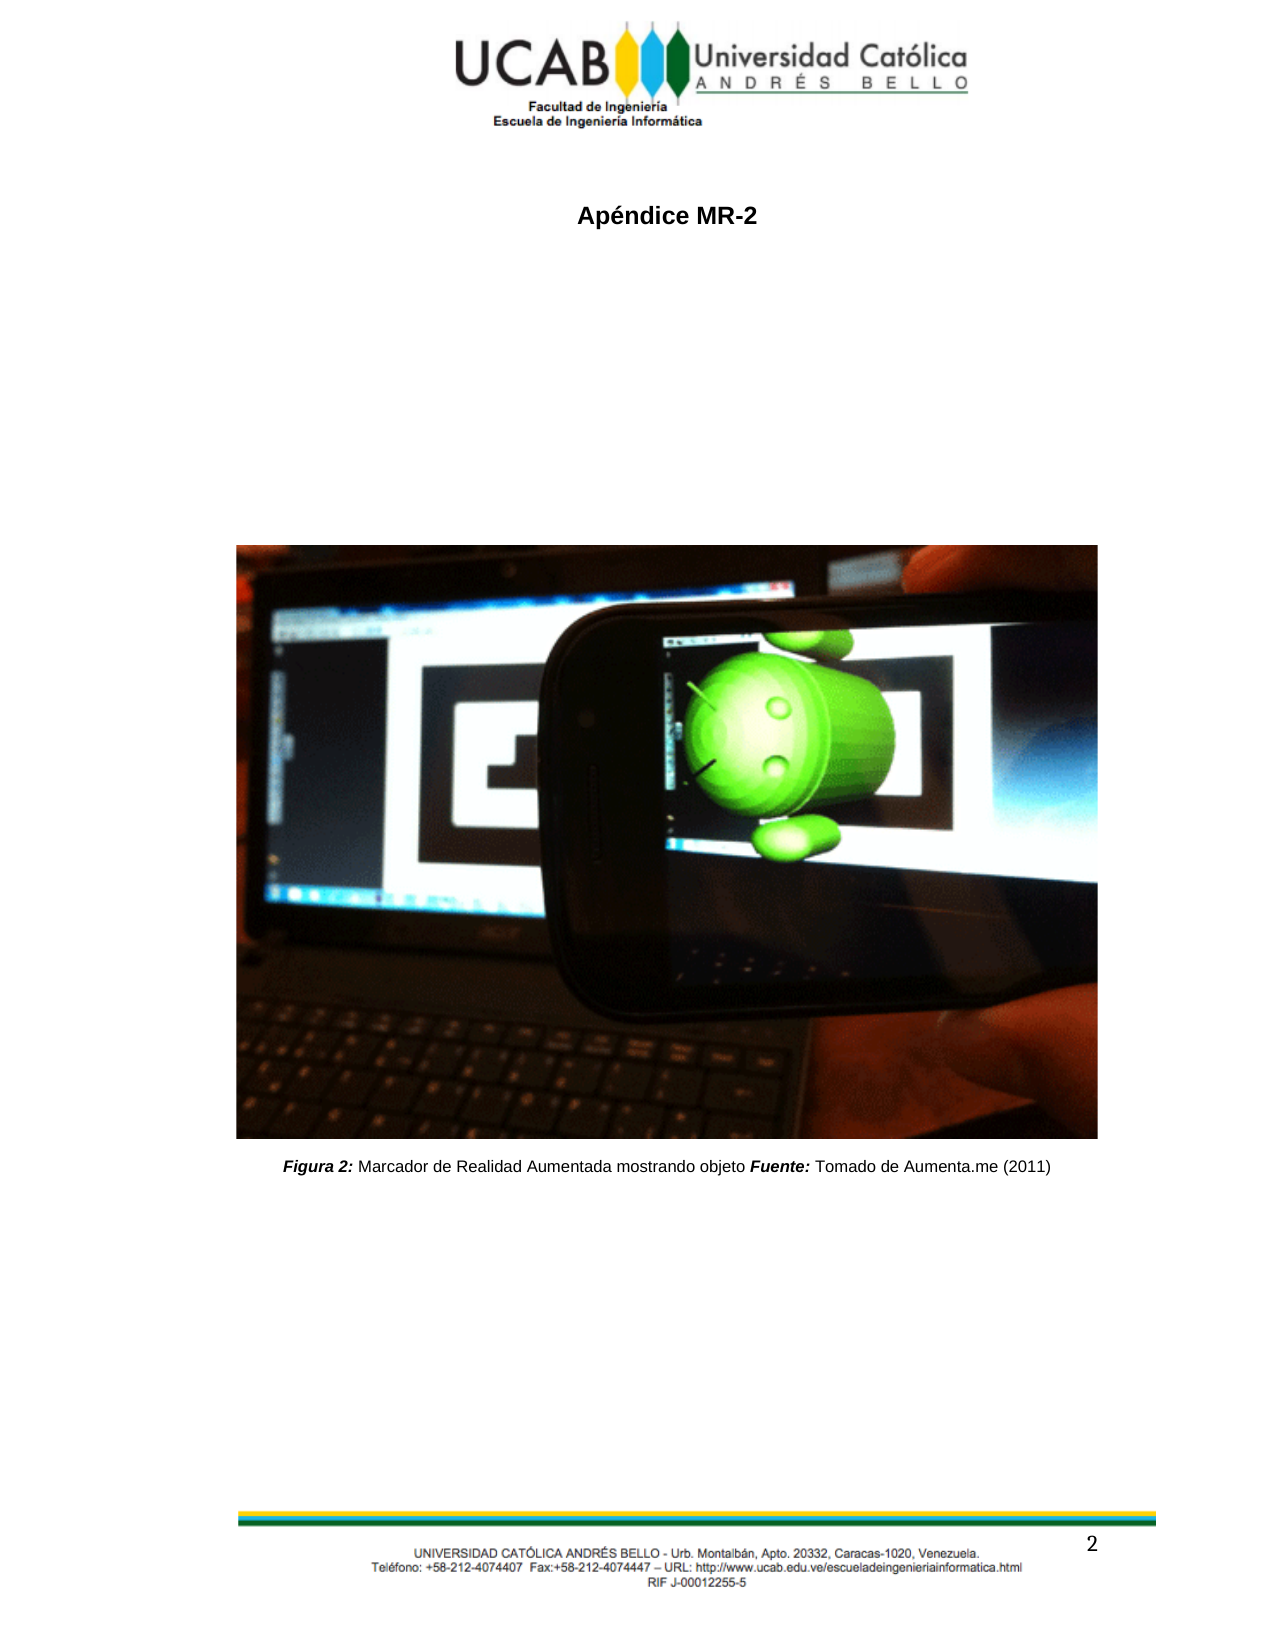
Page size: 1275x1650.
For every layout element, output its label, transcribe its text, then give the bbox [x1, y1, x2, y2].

subtitle Apéndice MR-2 [236, 201, 1098, 230]
text Figura 2: Marcador de Realidad Aumentada mostrando objeto Fuente: Tomado de Aumenta.me (2011) [236, 1157, 1098, 1176]
picture [414, 0, 1033, 144]
picture [236, 545, 1098, 1139]
picture [236, 1508, 1156, 1595]
